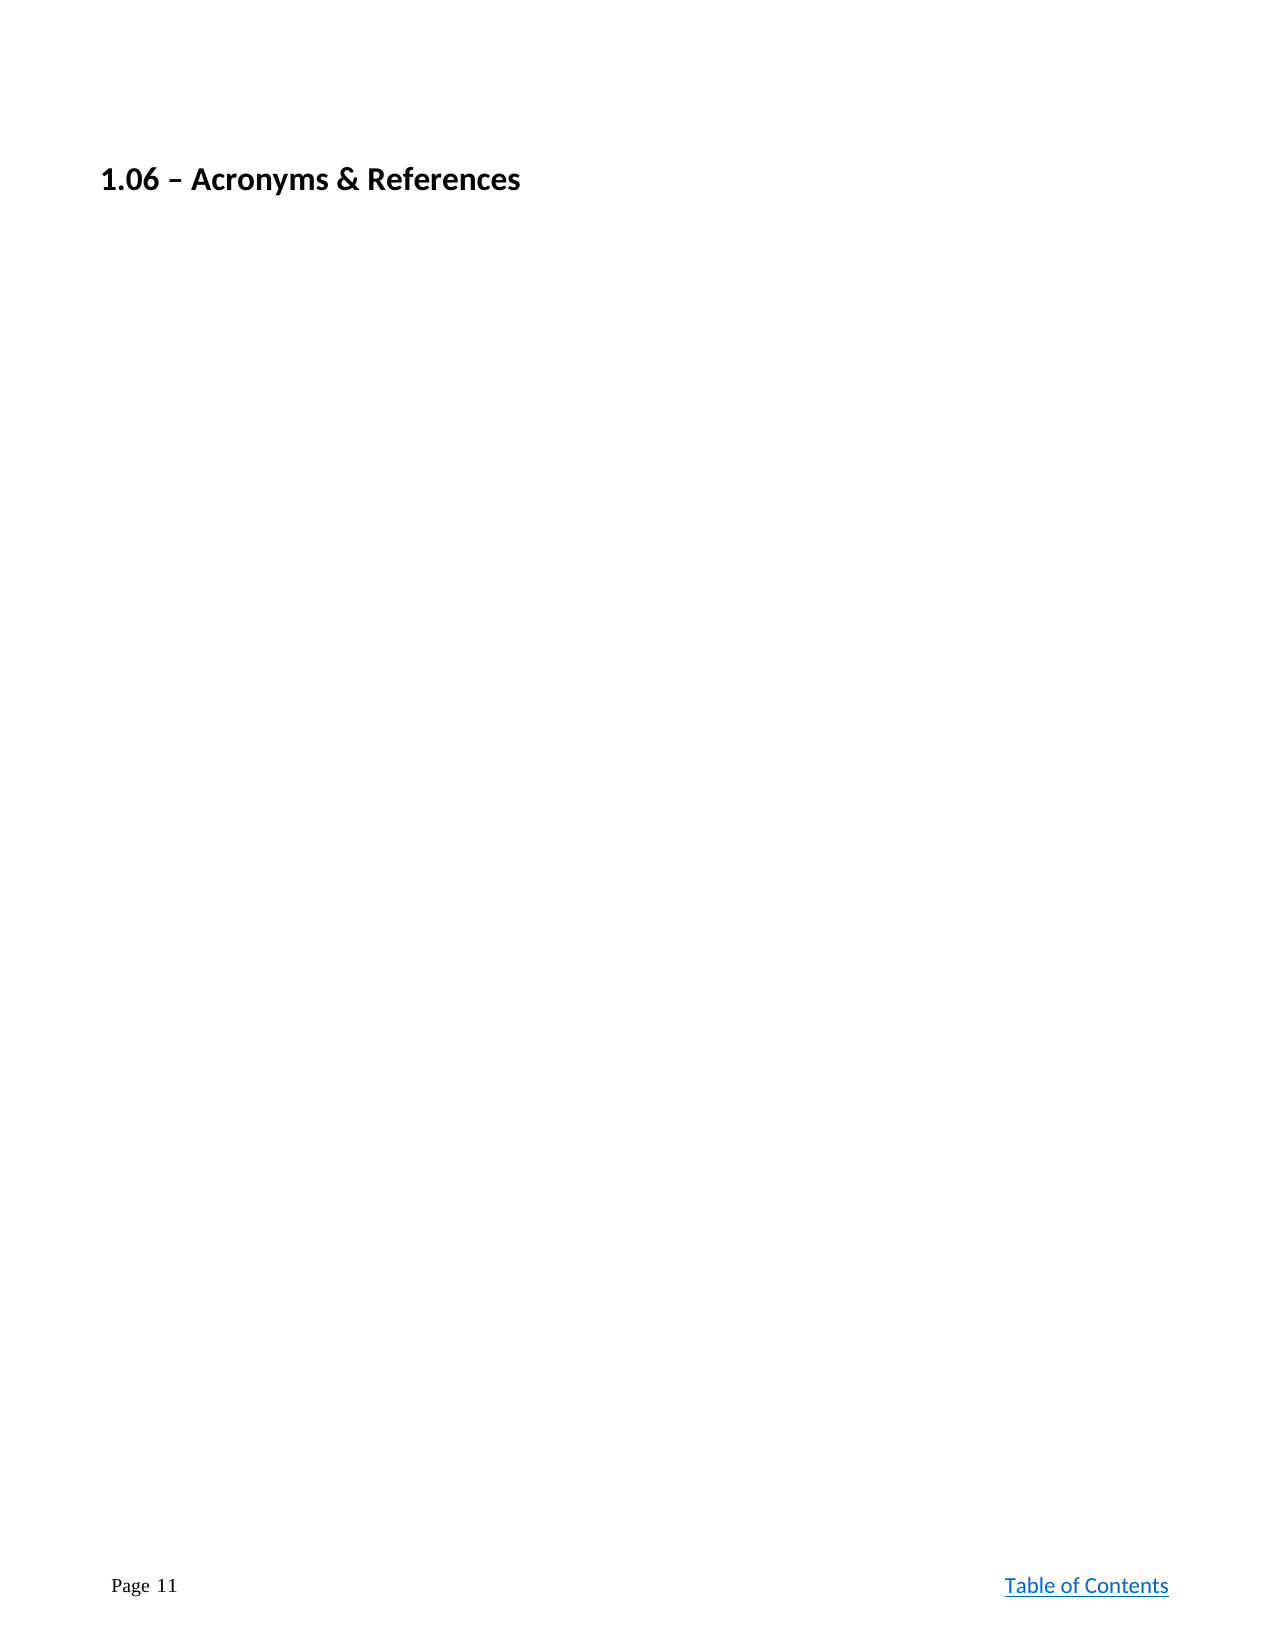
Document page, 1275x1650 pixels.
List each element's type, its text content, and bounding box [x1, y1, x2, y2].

subtitle 1.06 – Acronyms & References [100, 158, 1175, 199]
